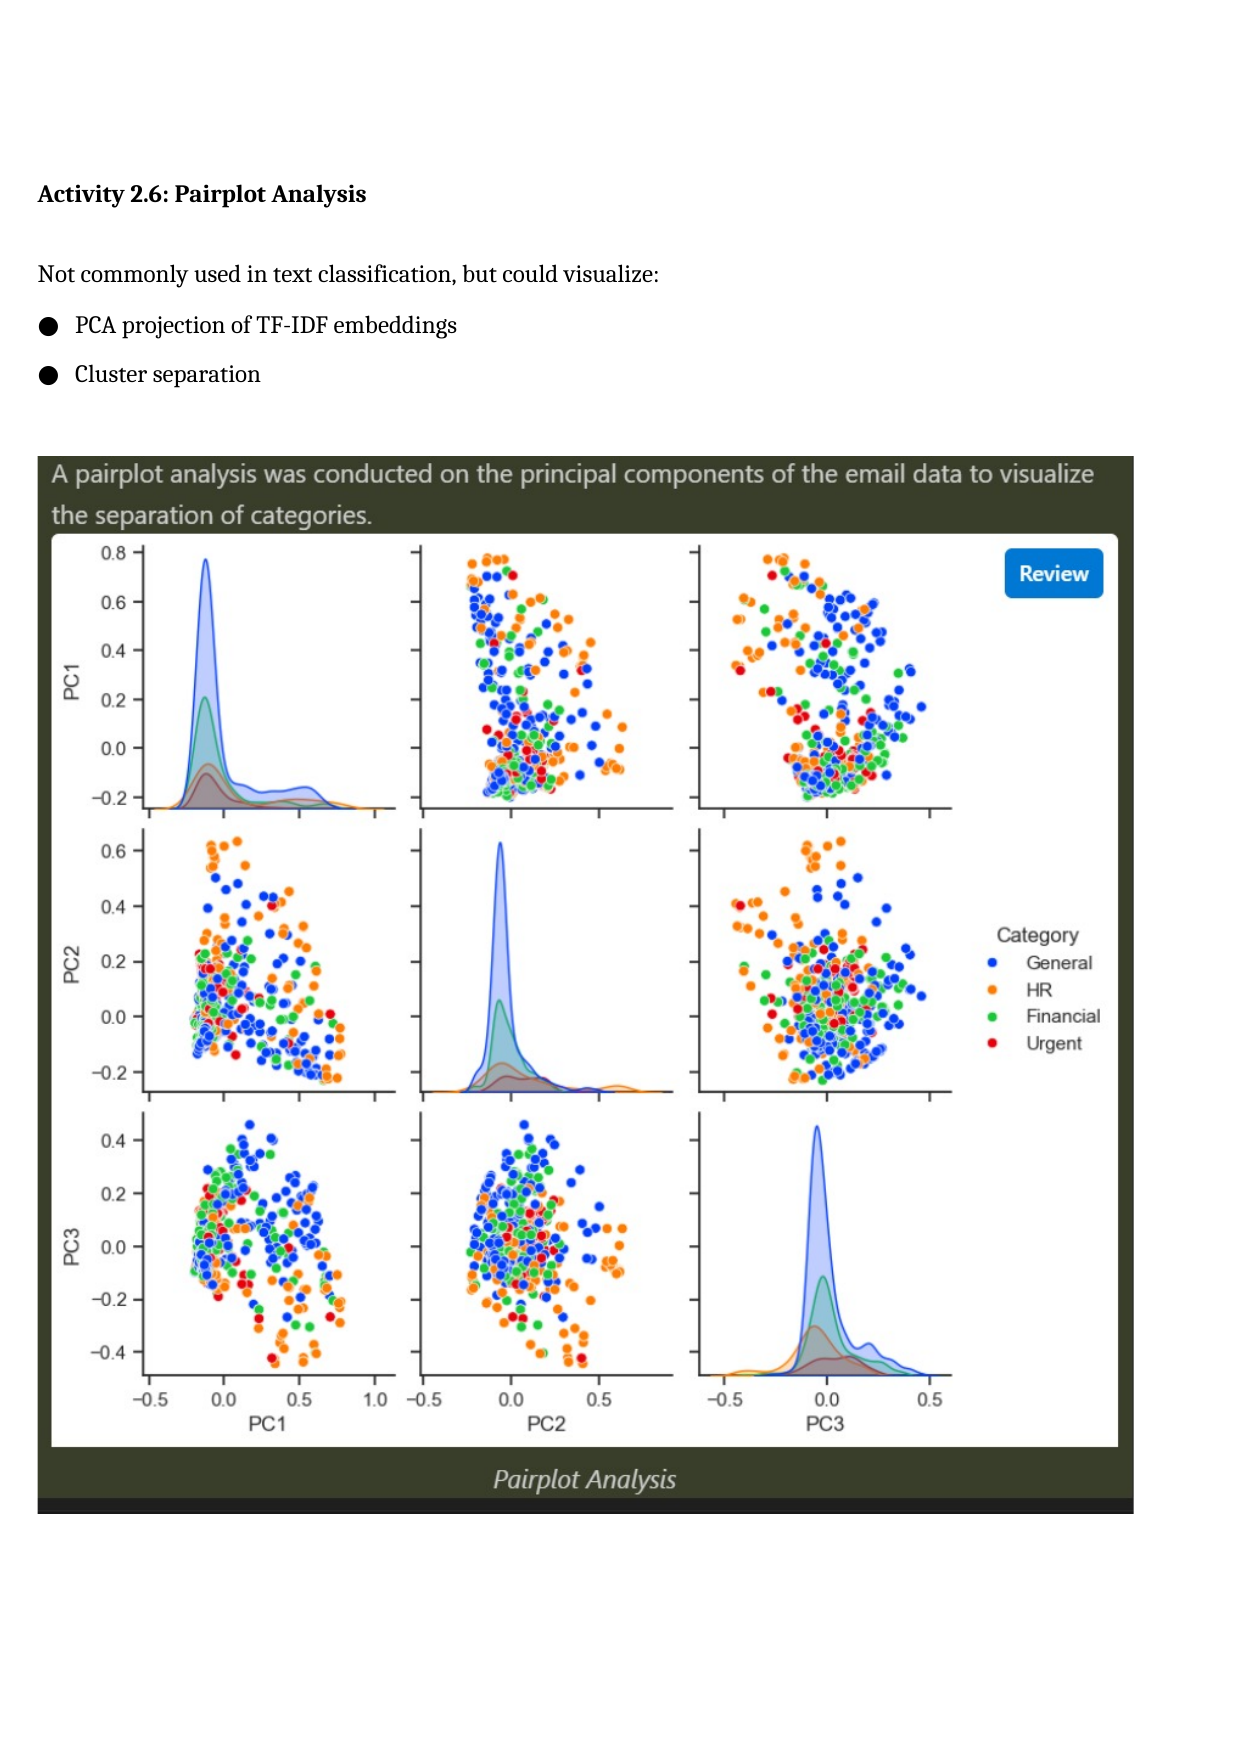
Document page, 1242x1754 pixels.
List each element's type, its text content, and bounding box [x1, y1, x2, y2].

list PCA projection of TF-IDF embeddings [37, 313, 1197, 362]
list Cluster separation [37, 362, 1197, 388]
text Not commonly used in text classification, but could visualize: [37, 262, 1197, 288]
picture [37, 456, 1134, 1514]
text Activity 2.6: Pairplot Analysis [37, 182, 1197, 208]
